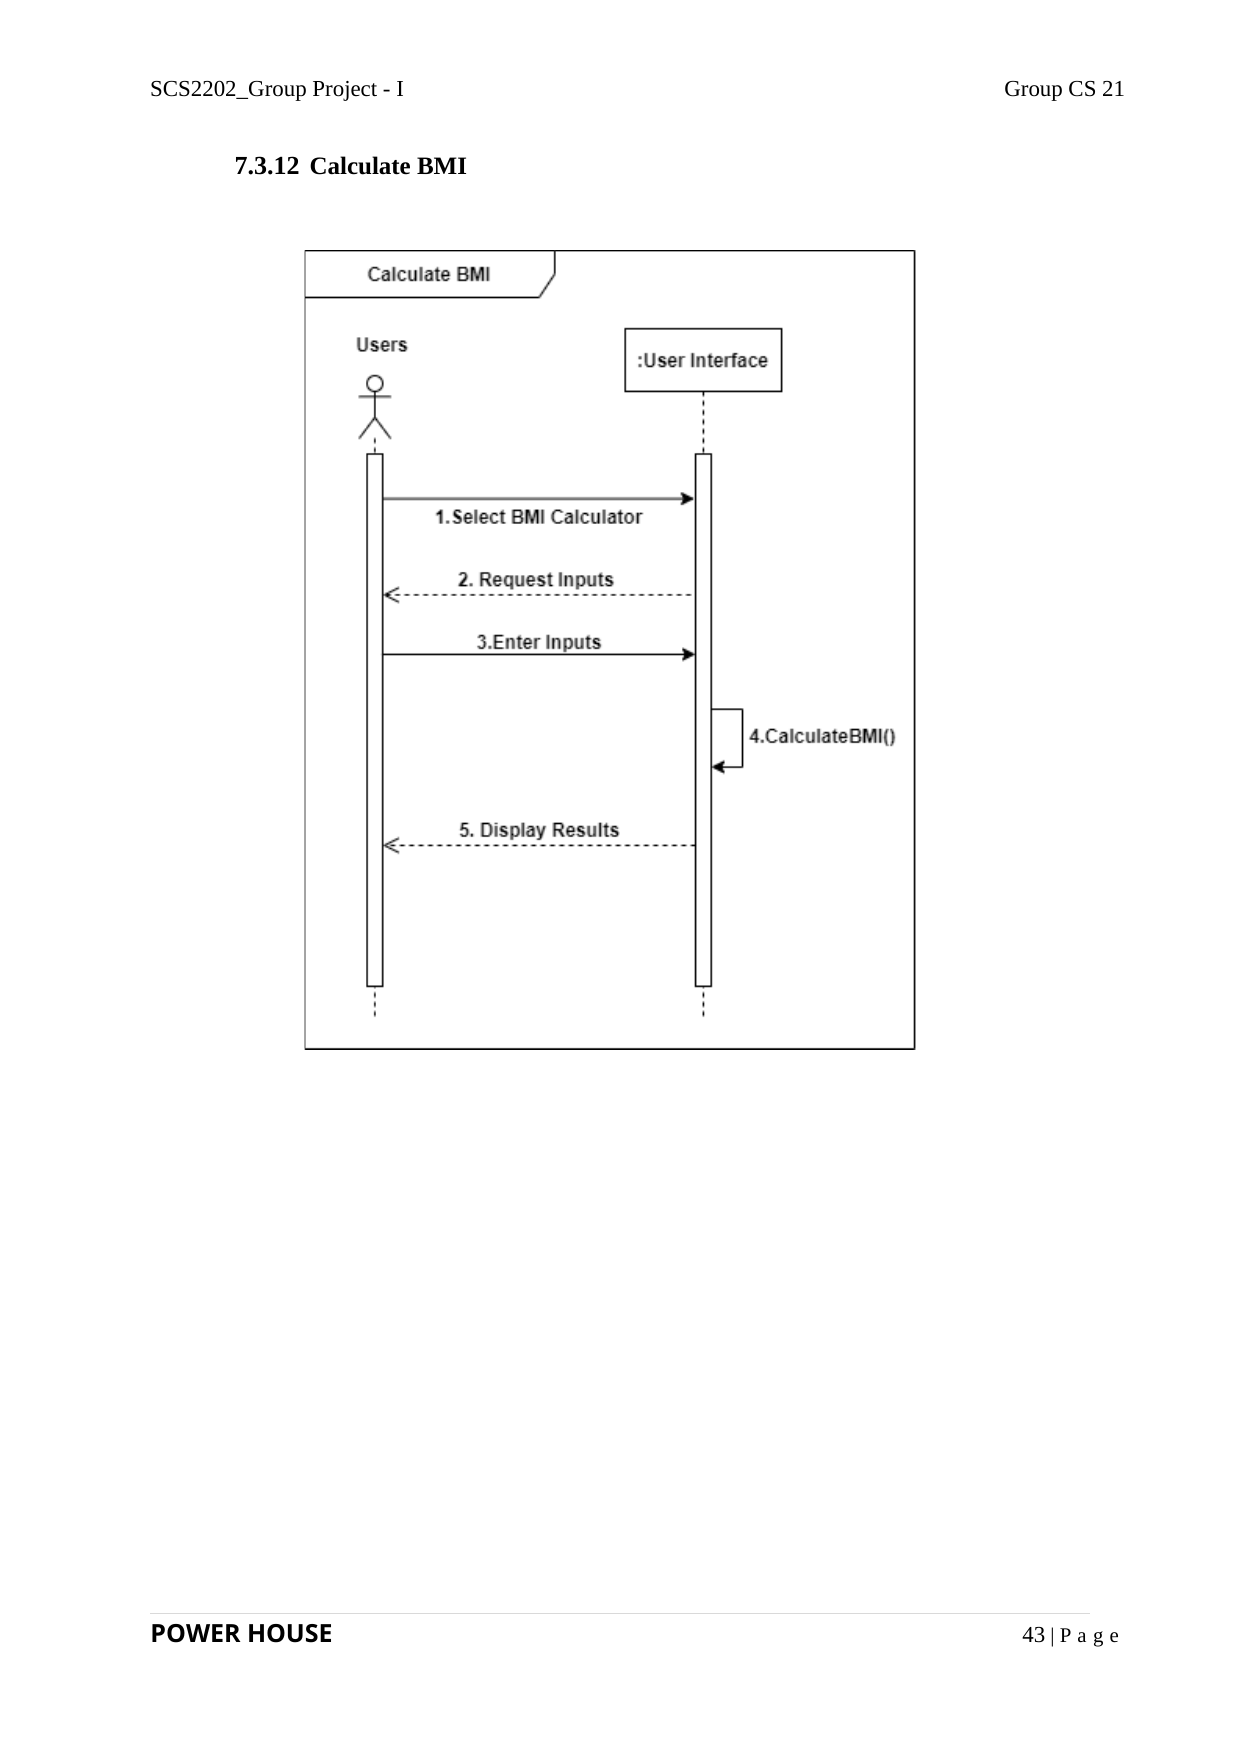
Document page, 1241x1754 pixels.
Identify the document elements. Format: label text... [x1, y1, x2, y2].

subtitle Calculate BMI [234, 150, 1090, 180]
picture [304, 250, 936, 1050]
